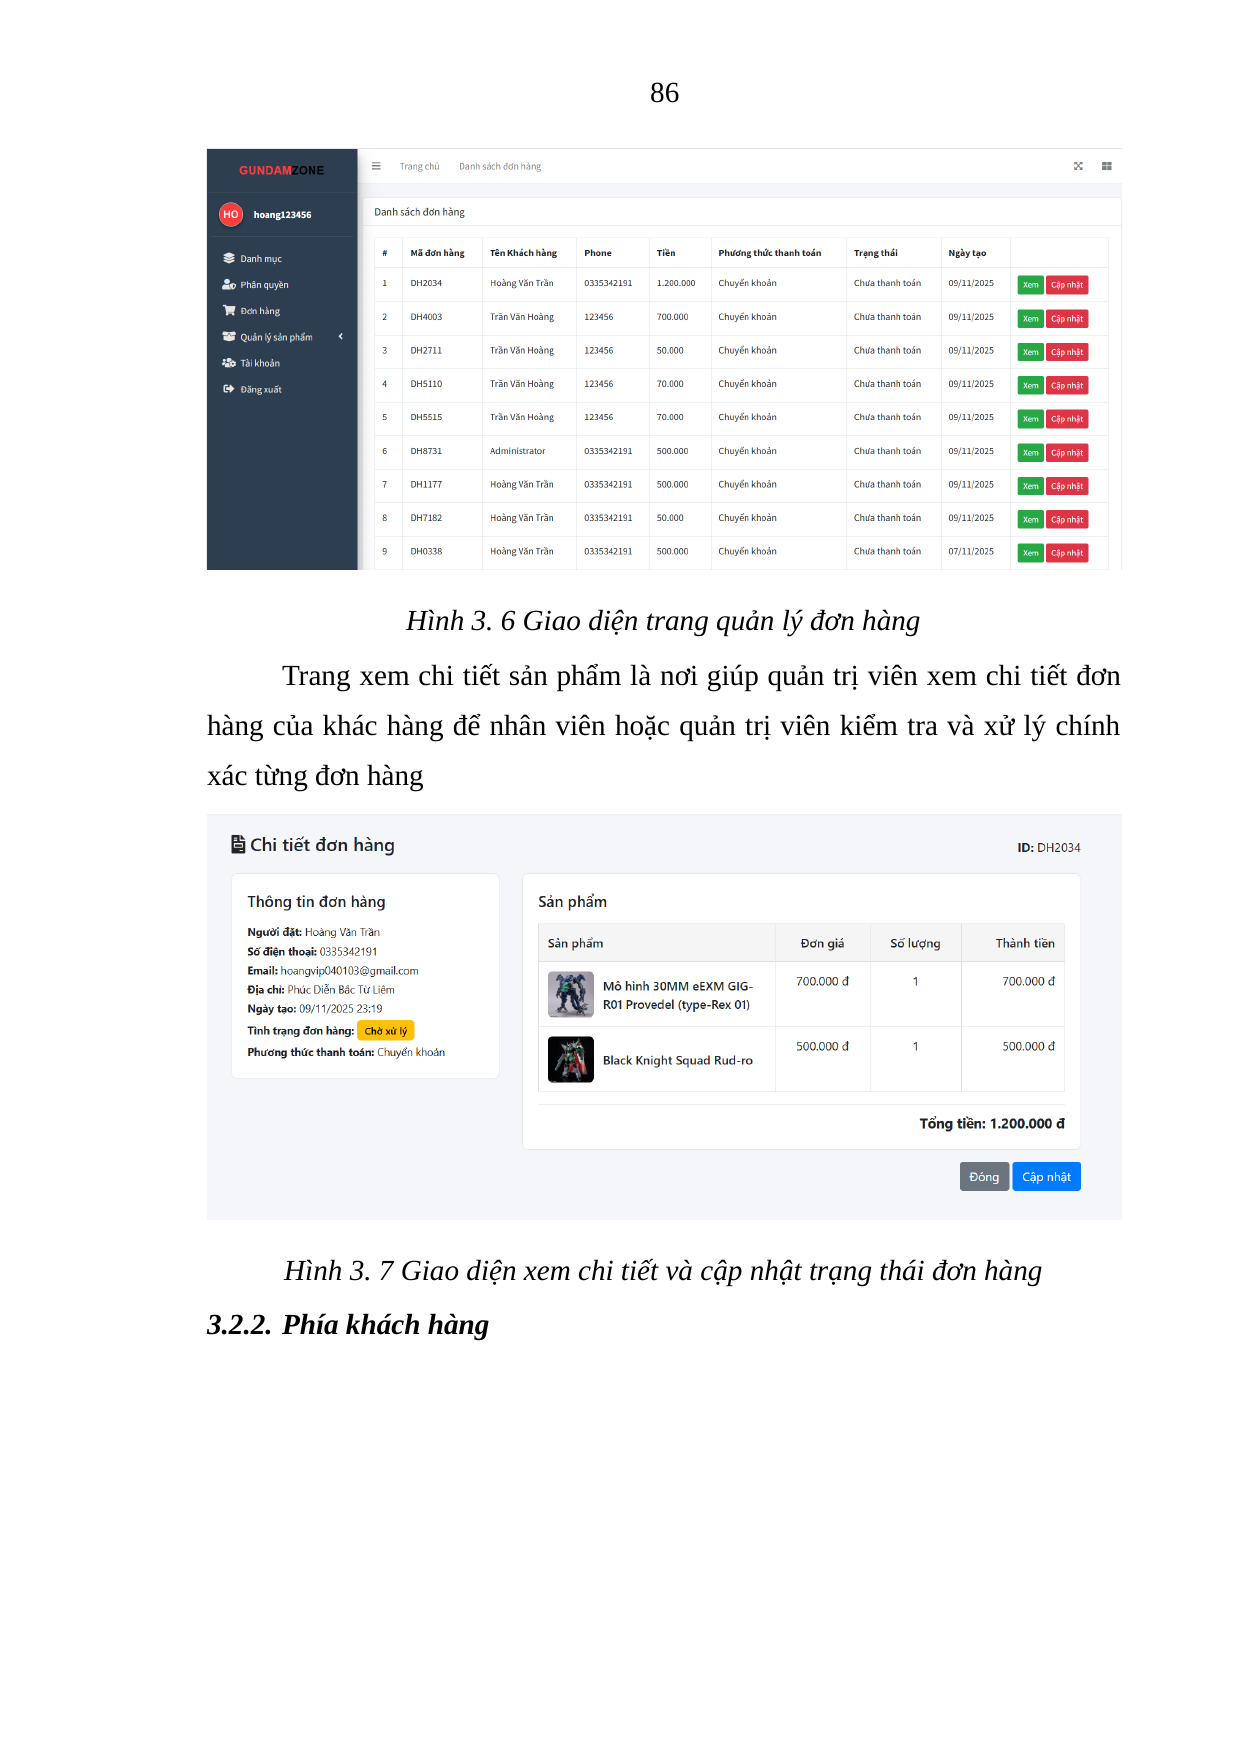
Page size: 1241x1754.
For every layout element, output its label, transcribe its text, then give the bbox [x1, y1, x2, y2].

picture [206, 147, 1123, 570]
list Phía khách hàng [207, 1307, 1122, 1341]
picture [206, 808, 1123, 1220]
list Trang xem chi tiết sản phẩm là nơi giúp quản trị viên xem chi tiết đơn hàng của khác hàng để nhân viên hoặc quản trị viên kiểm tra và xử lý chính xác từng đơn hàng [207, 658, 1122, 792]
